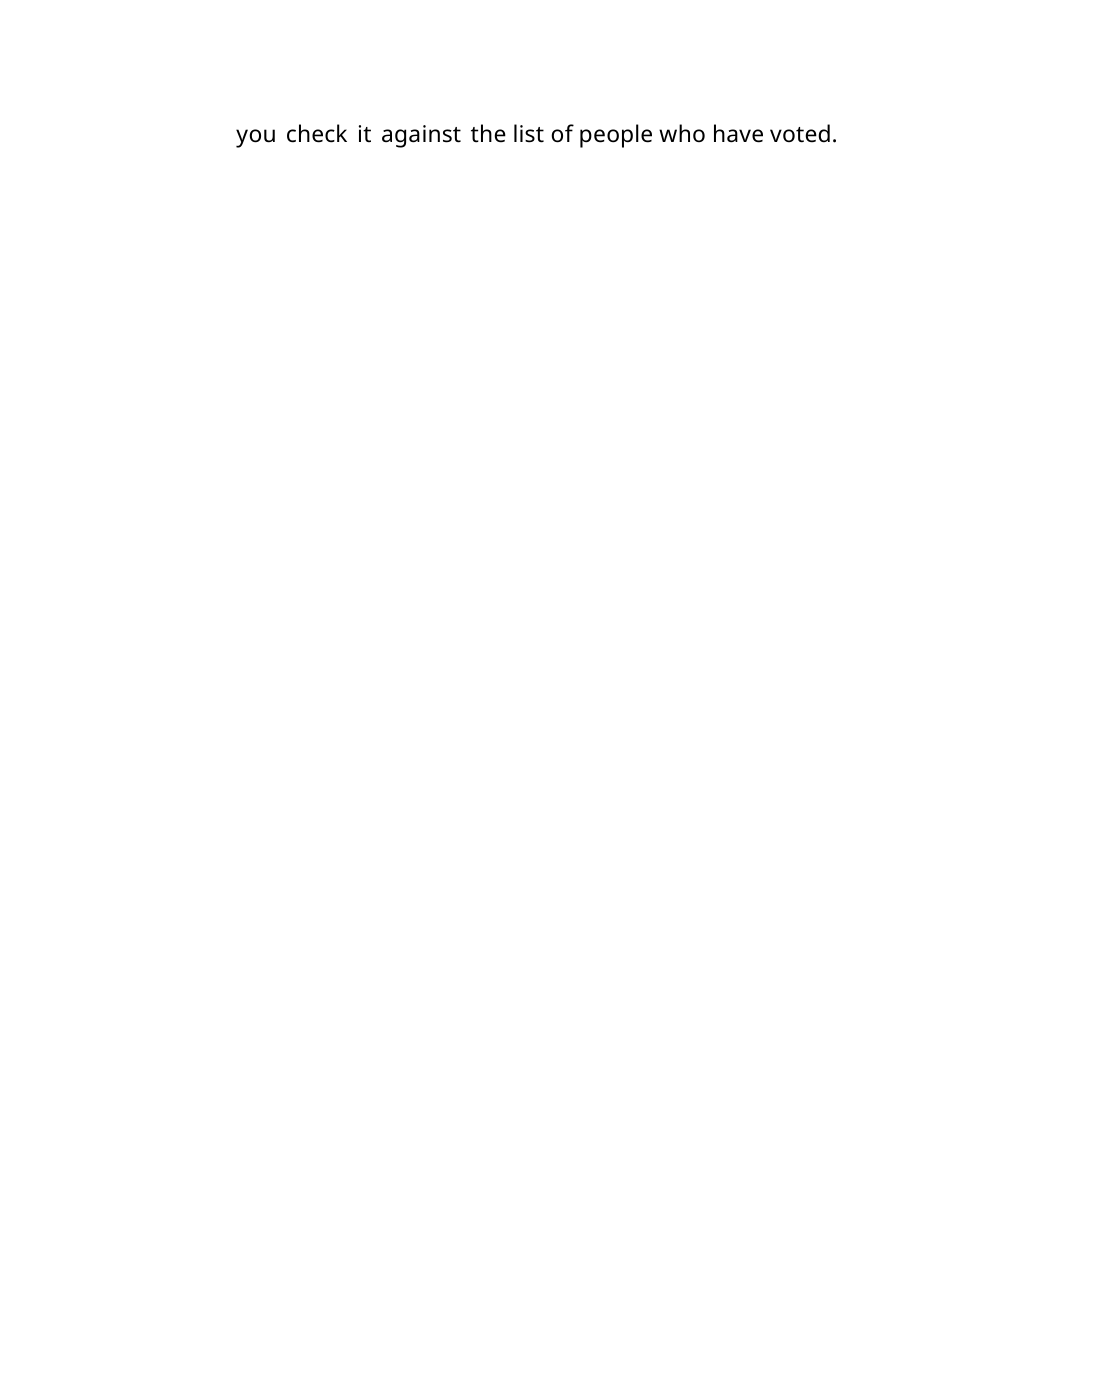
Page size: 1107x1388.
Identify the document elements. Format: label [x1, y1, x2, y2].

text [236, 118, 855, 149]
